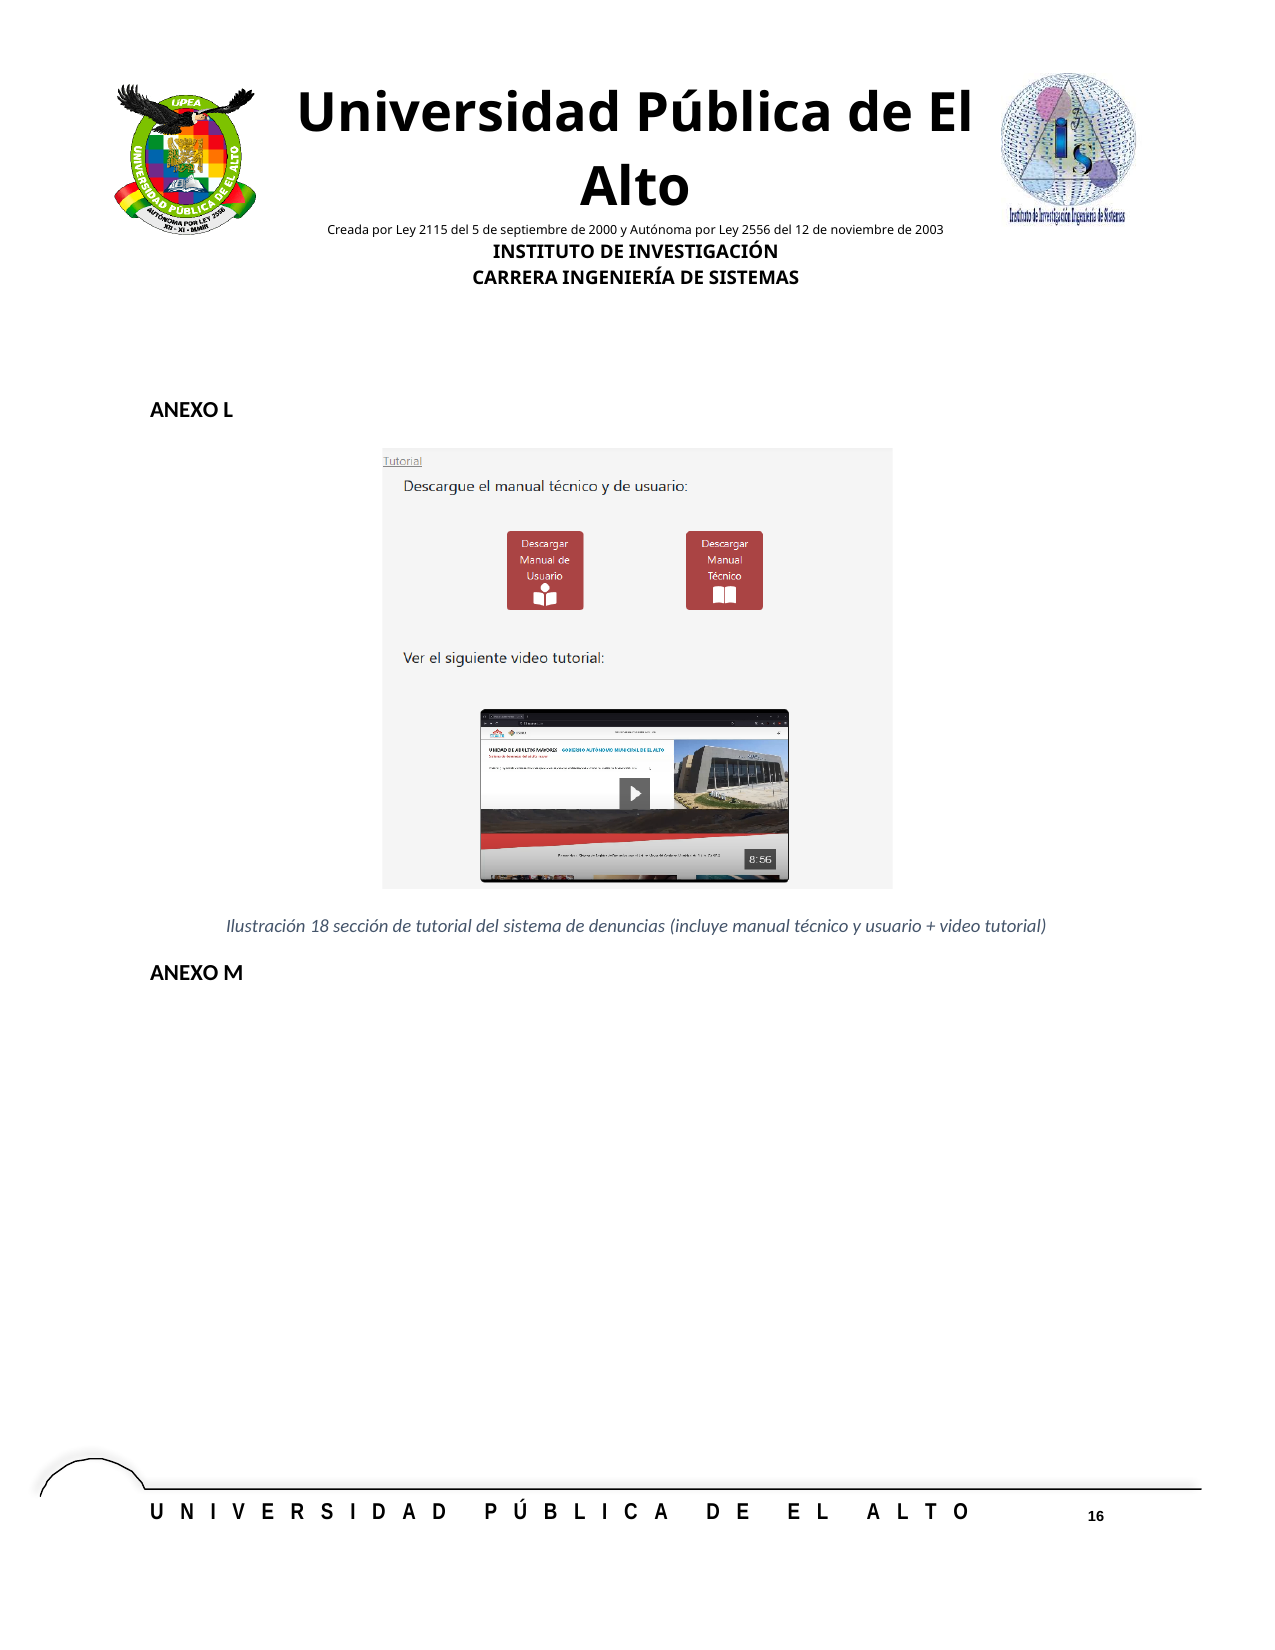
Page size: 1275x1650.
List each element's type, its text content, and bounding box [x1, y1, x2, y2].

picture [1001, 73, 1163, 227]
text ANEXO M [150, 958, 1125, 986]
text ANEXO L [150, 395, 1125, 423]
text Ilustración 18 sección de tutorial del sistema de denuncias (incluye manual técnico y usuario + video tutorial) [150, 914, 1125, 937]
picture [103, 73, 269, 240]
picture [382, 448, 893, 889]
